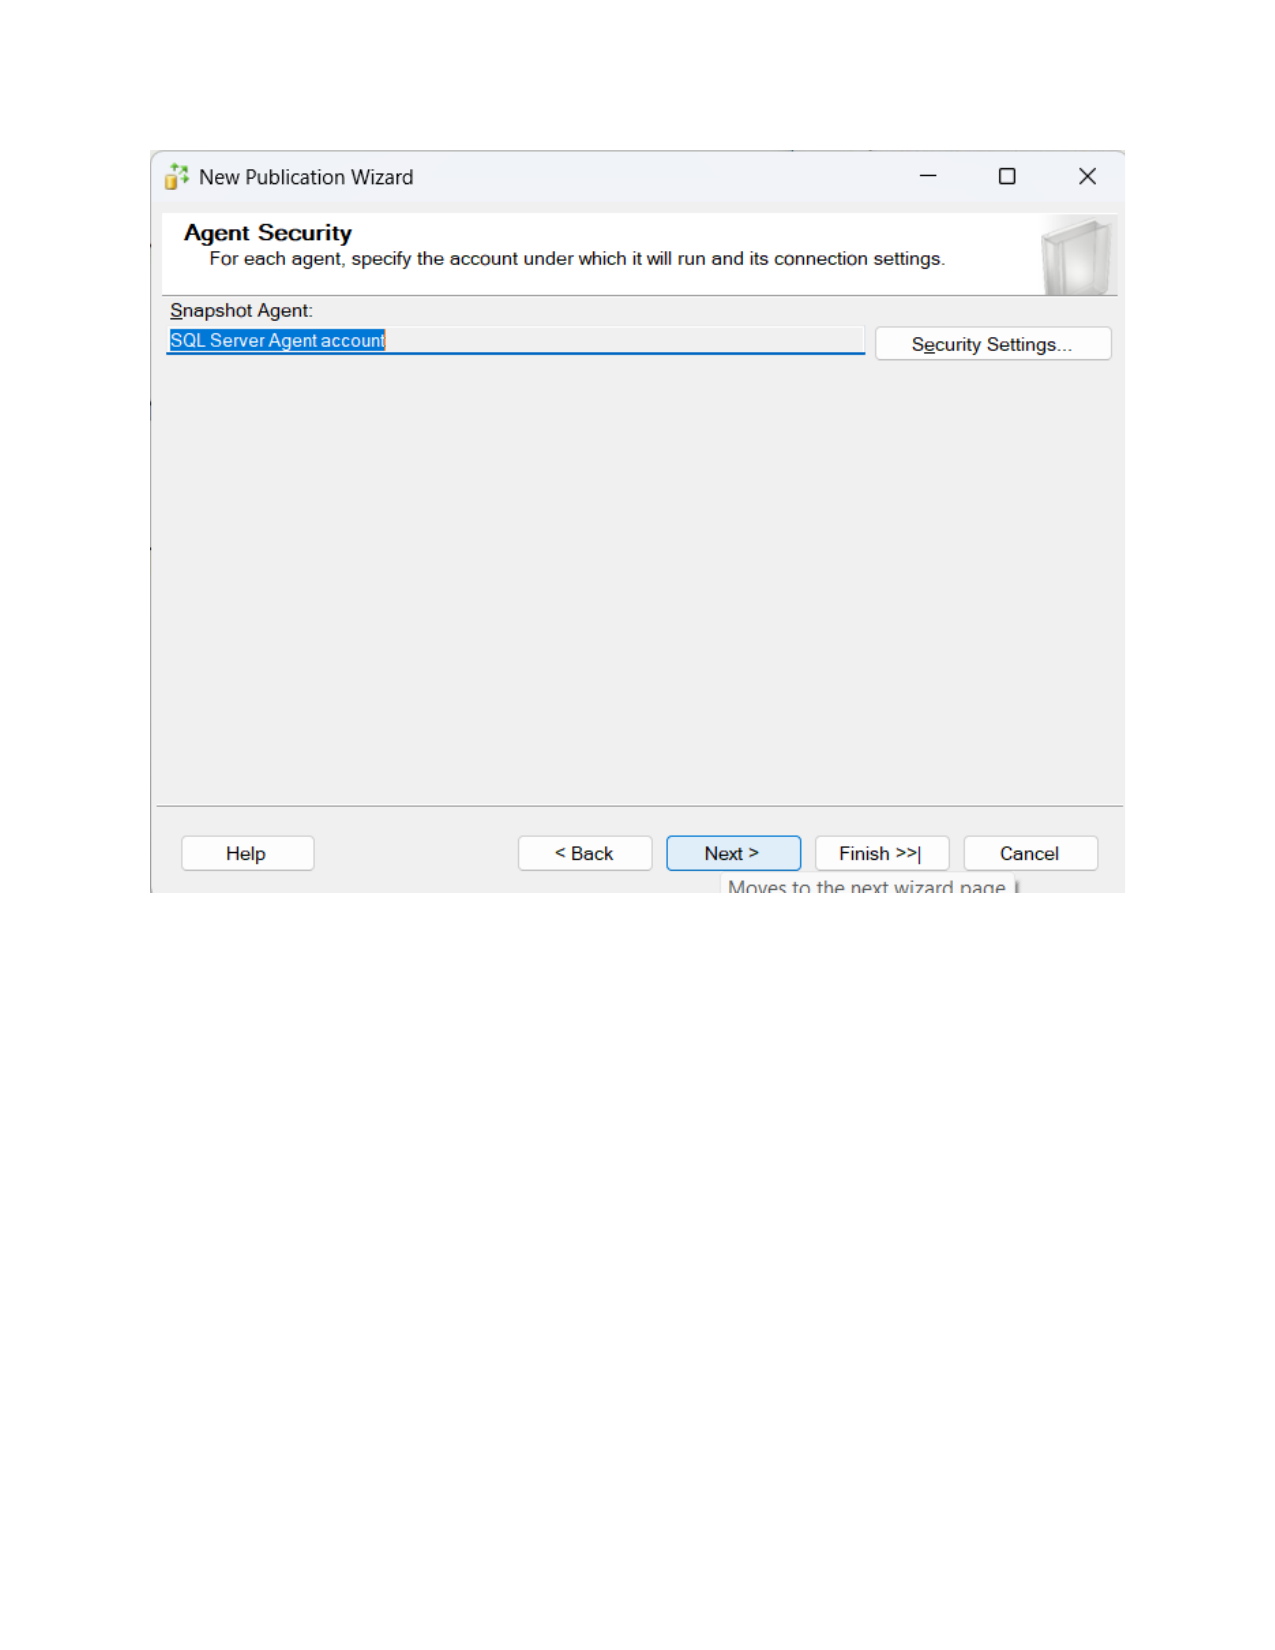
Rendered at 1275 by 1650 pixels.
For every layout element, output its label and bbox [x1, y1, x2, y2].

picture [150, 150, 1125, 893]
